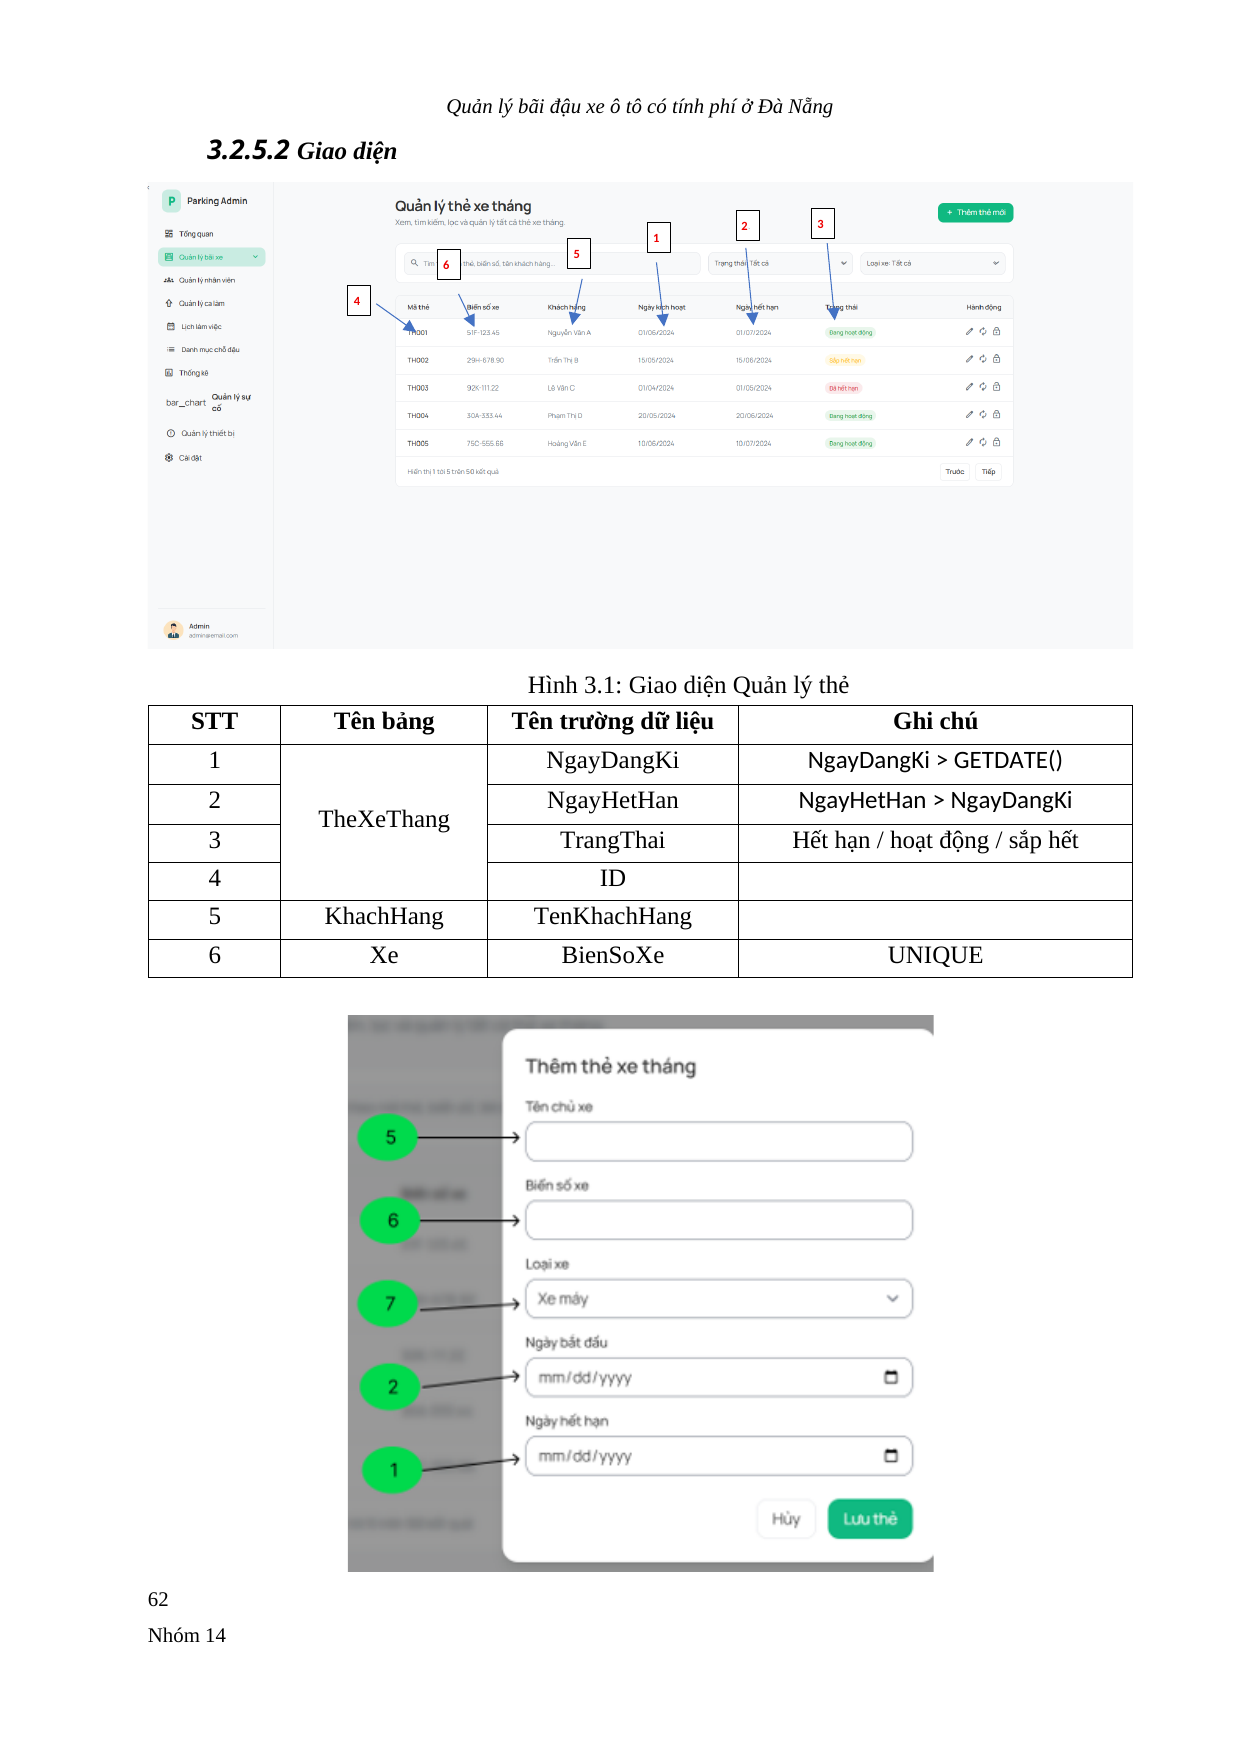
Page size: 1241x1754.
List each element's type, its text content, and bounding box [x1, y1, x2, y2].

table_cell 3 [149, 825, 280, 862]
table_cell 5 [149, 901, 280, 939]
table_cell 4 [149, 863, 280, 900]
subtitle Giao diện [207, 131, 1134, 167]
picture [347, 1015, 934, 1572]
table_header Ghi chú [739, 706, 1132, 743]
table_header Tên trường dữ liệu [488, 706, 738, 743]
table_cell Hết hạn / hoạt động / sắp hết [739, 825, 1132, 862]
table_cell UNIQUE [739, 940, 1132, 977]
table_cell NgayDangKi > GETDATE() [739, 745, 1132, 783]
table_cell ID [488, 863, 738, 900]
table_cell [739, 901, 1132, 939]
table_cell 2 [149, 785, 280, 824]
table_cell TenKhachHang [488, 901, 738, 939]
table_header Tên bảng [281, 706, 487, 743]
table_cell NgayHetHan [488, 785, 738, 824]
table_cell BienSoXe [488, 940, 738, 977]
table_cell 1 [149, 745, 280, 783]
table_cell [739, 863, 1132, 900]
table_cell NgayHetHan > NgayDangKi [739, 785, 1132, 824]
picture [147, 182, 1134, 649]
table_cell TheXeThang [281, 745, 487, 900]
table_cell Xe [281, 940, 487, 977]
subtitle Giao diện Quản lý thẻ [192, 670, 1134, 699]
table_cell TrangThai [488, 825, 738, 862]
table_cell NgayDangKi [488, 745, 738, 783]
table_cell 6 [149, 940, 280, 977]
table_cell KhachHang [281, 901, 487, 939]
table_header STT [149, 706, 280, 743]
